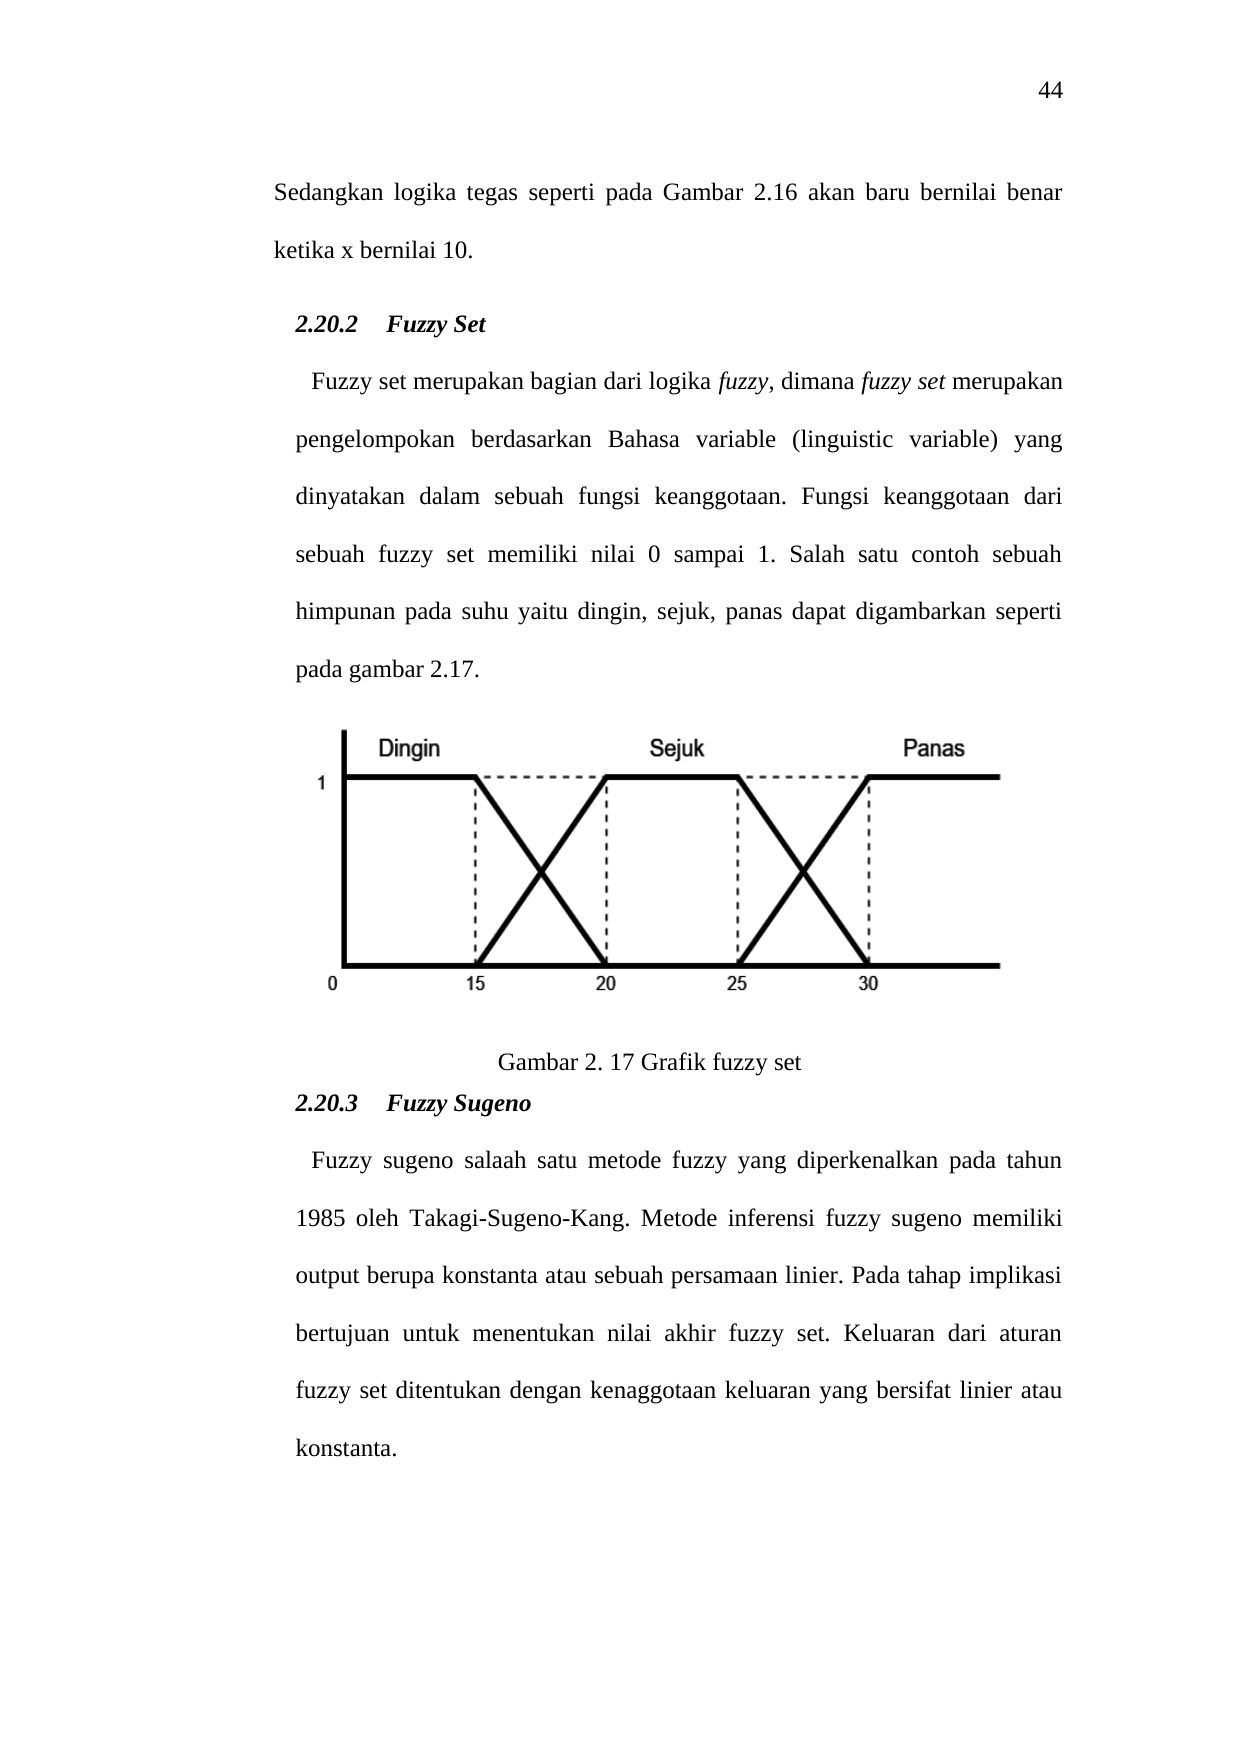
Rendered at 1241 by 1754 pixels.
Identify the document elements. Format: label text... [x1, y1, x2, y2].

text Gambar 2. 17 Grafik fuzzy set [236, 1047, 1063, 1076]
subtitle Fuzzy Set [295, 309, 1063, 338]
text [274, 177, 1063, 263]
picture [311, 728, 1004, 1002]
text Fuzzy sugeno salaah satu metode fuzzy yang diperkenalkan pada tahun 1985 oleh Takagi-Sugeno-Kang. Metode inferensi fuzzy sugeno memiliki output berupa konstanta atau sebuah persamaan linier. Pada tahap implikasi bertujuan untuk menentukan nilai akhir fuzzy set. Keluaran dari aturan fuzzy set ditentukan dengan kenaggotaan keluaran yang bersifat linier atau konstanta. [295, 1146, 1063, 1462]
text Fuzzy set merupakan bagian dari logika fuzzy, dimana fuzzy set merupakan pengelompokan berdasarkan Bahasa variable (linguistic variable) yang dinyatakan dalam sebuah fungsi keanggotaan. Fungsi keanggotaan dari sebuah fuzzy set memiliki nilai 0 sampai 1. Salah satu contoh sebuah himpunan pada suhu yaitu dingin, sejuk, panas dapat digambarkan seperti pada gambar 2.17. [295, 366, 1063, 683]
subtitle Fuzzy Sugeno [295, 1088, 1063, 1117]
